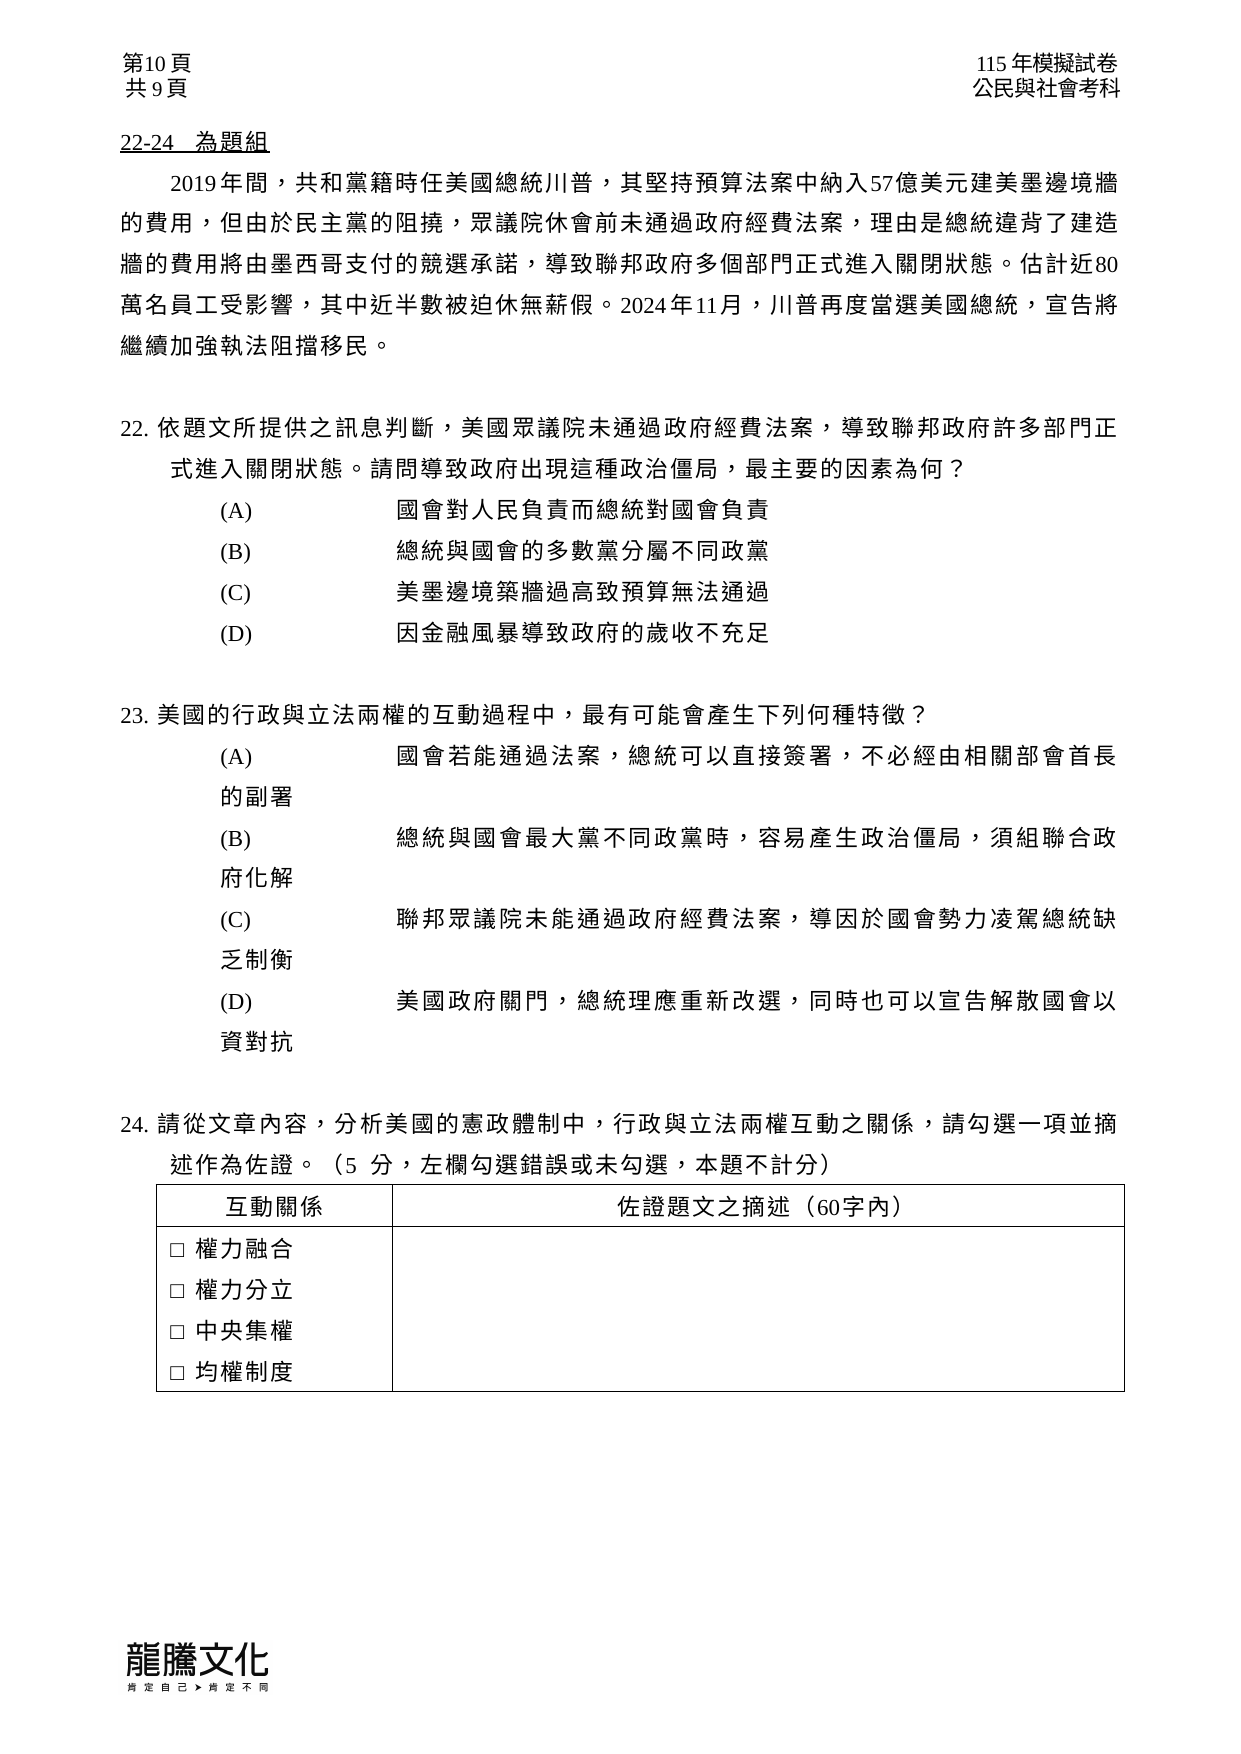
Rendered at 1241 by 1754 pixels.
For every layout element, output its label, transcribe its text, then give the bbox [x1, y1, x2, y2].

text 22-24為題組 [120, 119, 1120, 161]
table_header 佐證題文之摘述（60字內） [393, 1185, 1124, 1226]
text (A) 國會對人民負責而總統對國會負責 [195, 488, 1120, 529]
text (D) 因金融風暴導致政府的歲收不充足 [195, 611, 1120, 652]
picture [118, 1640, 273, 1695]
text 2019年間，共和黨籍時任美國總統川普，其堅持預算法案中納入57億美元建美墨邊境牆的費用，但由於民主黨的阻撓，眾議院休會前未通過政府經費法案，理由是總統違背了建造牆的費用將由墨西哥支付的競選承諾，導致聯邦政府多個部門正式進入關閉狀態。估計近80萬名員工受影響，其中近半數被迫休無薪假。2024年11月，川普再度當選美國總統，宣告將繼續加強執法阻擋移民。 [120, 161, 1120, 365]
table_header 互動關係 [157, 1185, 392, 1226]
text (B) 總統與國會最大黨不同政黨時，容易產生政治僵局，須組聯合政府化解 [195, 816, 1120, 897]
text 22. 依題文所提供之訊息判斷，美國眾議院未通過政府經費法案，導致聯邦政府許多部門正式進入關閉狀態。請問導致政府出現這種政治僵局，最主要的因素為何？ [120, 406, 1120, 488]
text (D) 美國政府關門，總統理應重新改選，同時也可以宣告解散國會以資對抗 [195, 979, 1120, 1061]
table_cell □權力融合 □權力分立 □中央集權 □均權制度 [157, 1227, 392, 1391]
text 23. 美國的行政與立法兩權的互動過程中，最有可能會產生下列何種特徵？ [120, 693, 1120, 734]
text (B) 總統與國會的多數黨分屬不同政黨 [195, 529, 1120, 570]
text (C) 聯邦眾議院未能通過政府經費法案，導因於國會勢力凌駕總統缺乏制衡 [195, 897, 1120, 979]
text (A) 國會若能通過法案，總統可以直接簽署，不必經由相關部會首長的副署 [195, 734, 1120, 816]
text 24. 請從文章內容，分析美國的憲政體制中，行政與立法兩權互動之關係，請勾選一項並摘述作為佐證。（5分，左欄勾選錯誤或未勾選，本題不計分） [120, 1102, 1120, 1184]
table_cell [393, 1227, 1124, 1391]
text (C) 美墨邊境築牆過高致預算無法通過 [195, 570, 1120, 611]
